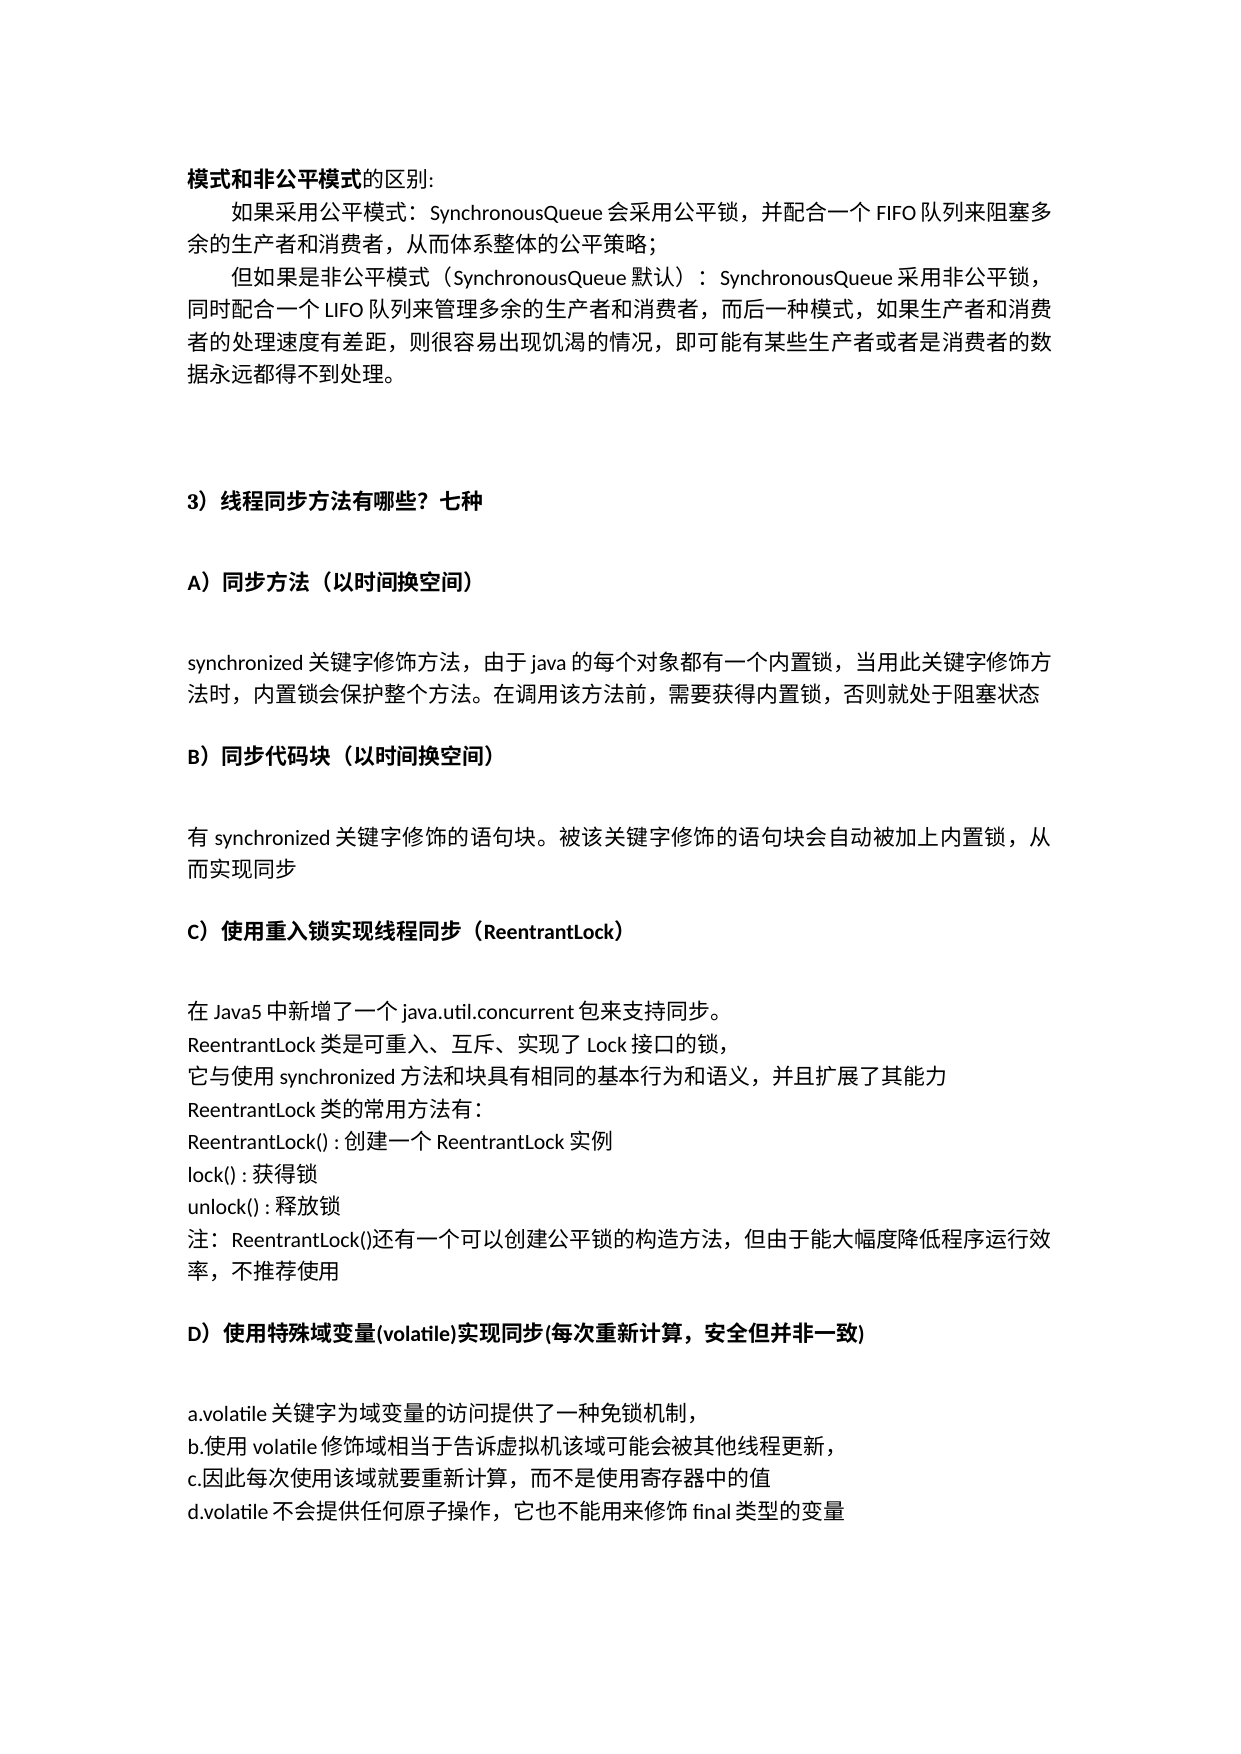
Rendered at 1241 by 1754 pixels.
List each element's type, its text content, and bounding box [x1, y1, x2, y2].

text ReentrantLock() : 创建一个ReentrantLock实例 [187, 1124, 1053, 1156]
text 注：ReentrantLock()还有一个可以创建公平锁的构造方法，但由于能大幅度降低程序运行效率，不推荐使用 [187, 1221, 1053, 1286]
subtitle B）同步代码块（以时间换空间） [187, 739, 1053, 771]
subtitle C）使用重入锁实现线程同步（ReentrantLock） [187, 913, 1053, 946]
text unlock() : 释放锁 [187, 1189, 1053, 1221]
text 有synchronized关键字修饰的语句块。被该关键字修饰的语句块会自动被加上内置锁，从而实现同步 [187, 819, 1053, 884]
text ReentrantLock类的常用方法有： [187, 1091, 1053, 1124]
text ReentrantLock类是可重入、互斥、实现了Lock接口的锁， [187, 1026, 1053, 1059]
text b.使用volatile修饰域相当于告诉虚拟机该域可能会被其他线程更新， [187, 1428, 1053, 1461]
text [187, 162, 1053, 194]
text lock() : 获得锁 [187, 1156, 1053, 1189]
text 在Java5中新增了一个java.util.concurrent包来支持同步。 [187, 994, 1053, 1026]
text synchronized关键字修饰方法，由于java的每个对象都有一个内置锁，当用此关键字修饰方法时，内置锁会保护整个方法。在调用该方法前，需要获得内置锁，否则就处于阻塞状态 [187, 644, 1053, 709]
text 如果采用公平模式：SynchronousQueue会采用公平锁，并配合一个FIFO队列来阻塞多余的生产者和消费者，从而体系整体的公平策略； [187, 194, 1053, 259]
text a.volatile关键字为域变量的访问提供了一种免锁机制， [187, 1396, 1053, 1428]
text d.volatile不会提供任何原子操作，它也不能用来修饰final类型的变量 [187, 1493, 1053, 1526]
subtitle A）同步方法（以时间换空间） [187, 564, 1053, 597]
text 但如果是非公平模式（SynchronousQueue默认）：SynchronousQueue采用非公平锁，同时配合一个LIFO队列来管理多余的生产者和消费者，而后一种模式，如果生产者和消费者的处理速度有差距，则很容易出现饥渴的情况，即可能有某些生产者或者是消费者的数据永远都得不到处理。 [187, 259, 1053, 389]
subtitle D）使用特殊域变量(volatile)实现同步(每次重新计算，安全但并非一致) [187, 1315, 1053, 1348]
text c.因此每次使用该域就要重新计算，而不是使用寄存器中的值 [187, 1461, 1053, 1493]
text 它与使用synchronized方法和块具有相同的基本行为和语义，并且扩展了其能力 [187, 1059, 1053, 1091]
subtitle 3）线程同步方法有哪些？七种 [187, 484, 1053, 516]
